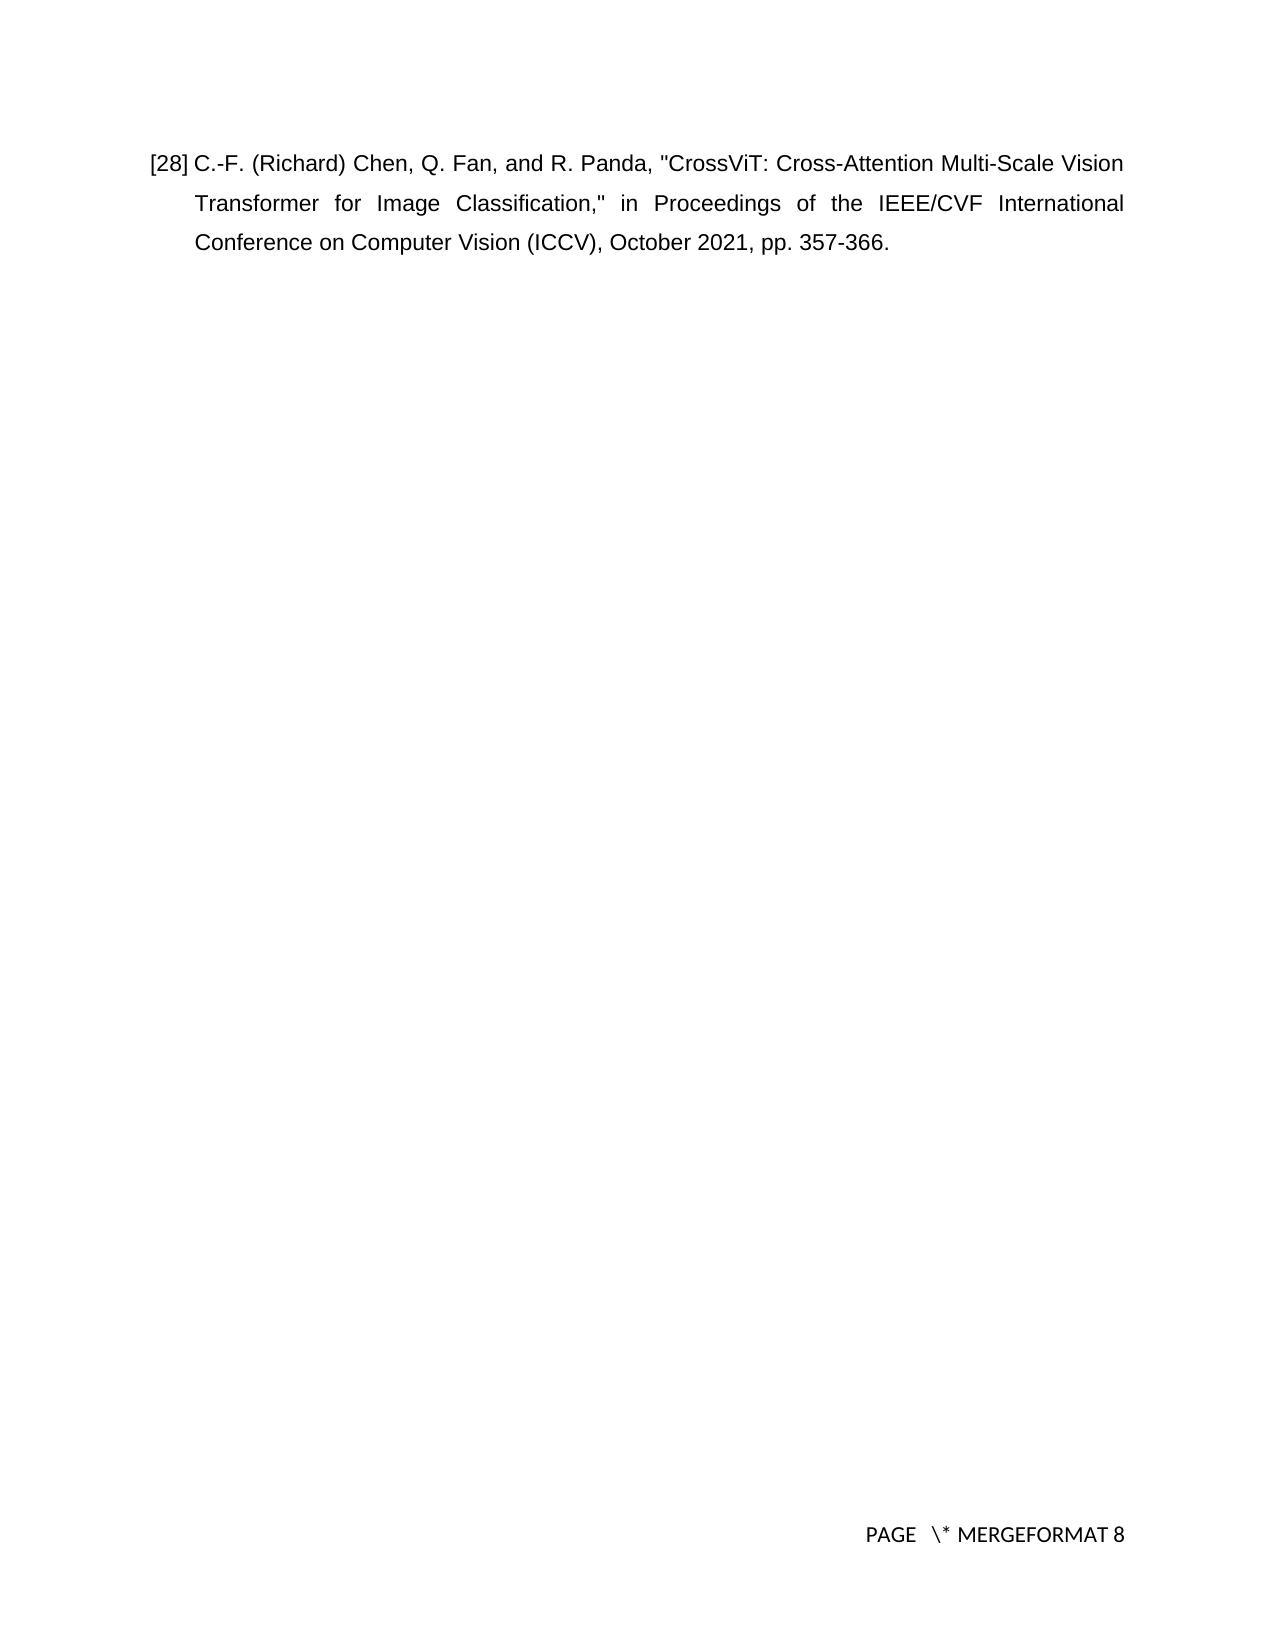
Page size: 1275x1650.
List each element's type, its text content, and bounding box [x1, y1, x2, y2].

list C.-F. (Richard) Chen, Q. Fan, and R. Panda, "CrossViT: Cross-Attention Multi-Scale Vision Transformer for Image Classification," in Proceedings of the IEEE/CVF International Conference on Computer Vision (ICCV), October 2021, pp. 357-366. [150, 150, 1125, 255]
